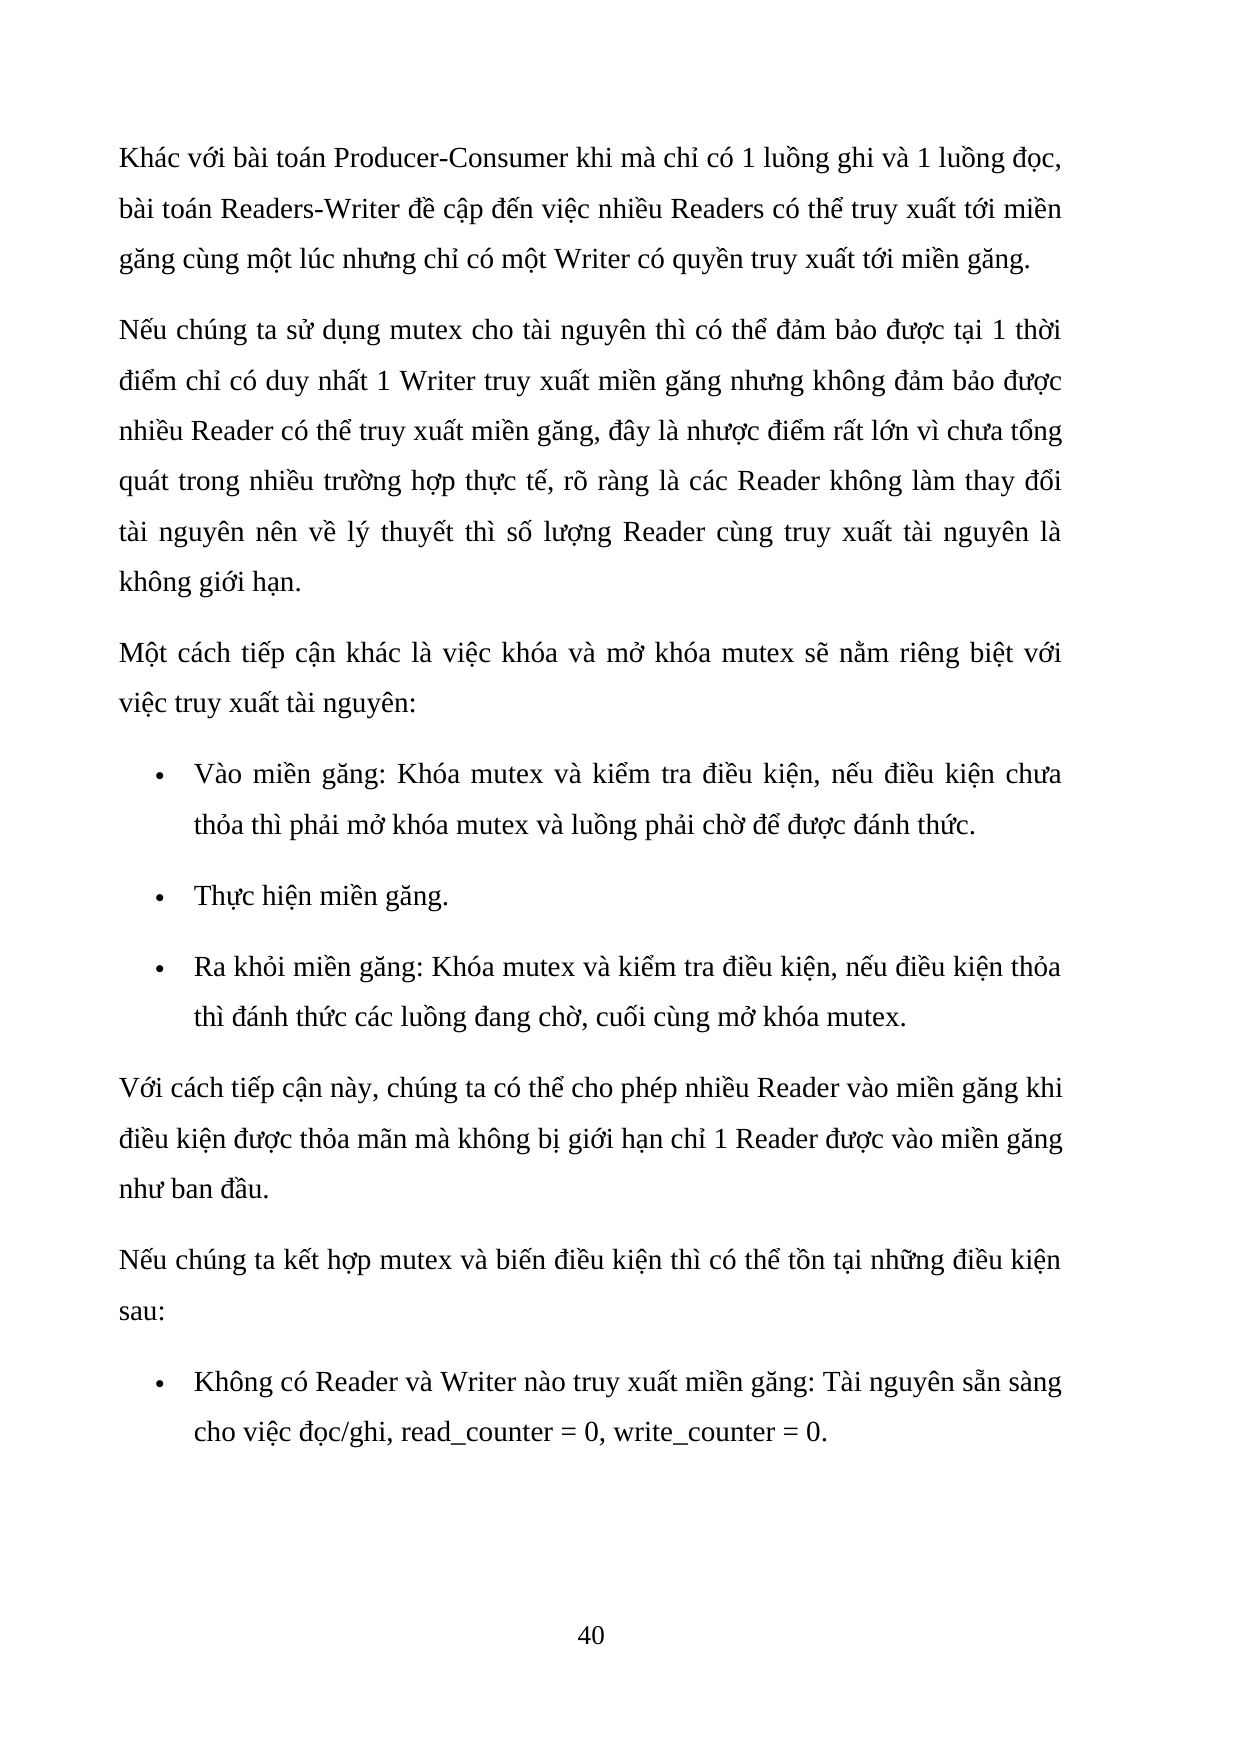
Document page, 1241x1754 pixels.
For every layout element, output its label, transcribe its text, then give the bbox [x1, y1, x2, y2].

list Ra khỏi miền găng: Khóa mutex và kiểm tra điều kiện, nếu điều kiện thỏa thì đánh thức các luồng đang chờ, cuối cùng mở khóa mutex. [156, 949, 1063, 1033]
list Thực hiện miền găng. [156, 878, 1063, 912]
list Không có Reader và Writer nào truy xuất miền găng: Tài nguyên sẵn sàng cho việc đọc/ghi, read_counter = 0, write_counter = 0. [156, 1364, 1063, 1448]
text Một cách tiếp cận khác là việc khóa và mở khóa mutex sẽ nằm riêng biệt với việc truy xuất tài nguyên: [118, 635, 1063, 719]
list Vào miền găng: Khóa mutex và kiểm tra điều kiện, nếu điều kiện chưa thỏa thì phải mở khóa mutex và luồng phải chờ để được đánh thức. [156, 757, 1063, 840]
text Khác với bài toán Producer-Consumer khi mà chỉ có 1 luồng ghi và 1 luồng đọc, bài toán Readers-Writer đề cập đến việc nhiều Readers có thể truy xuất tới miền găng cùng một lúc nhưng chỉ có một Writer có quyền truy xuất tới miền găng. [118, 141, 1063, 275]
text Nếu chúng ta sử dụng mutex cho tài nguyên thì có thể đảm bảo được tại 1 thời điểm chỉ có duy nhất 1 Writer truy xuất miền găng nhưng không đảm bảo được nhiều Reader có thể truy xuất miền găng, đây là nhược điểm rất lớn vì chưa tổng quát trong nhiều trường hợp thực tế, rõ ràng là các Reader không làm thay đổi tài nguyên nên về lý thuyết thì số lượng Reader cùng truy xuất tài nguyên là không giới hạn. [118, 312, 1063, 597]
text Nếu chúng ta kết hợp mutex và biến điều kiện thì có thể tồn tại những điều kiện sau: [118, 1242, 1063, 1326]
text Với cách tiếp cận này, chúng ta có thể cho phép nhiều Reader vào miền găng khi điều kiện được thỏa mãn mà không bị giới hạn chỉ 1 Reader được vào miền găng như ban đầu. [118, 1071, 1063, 1205]
